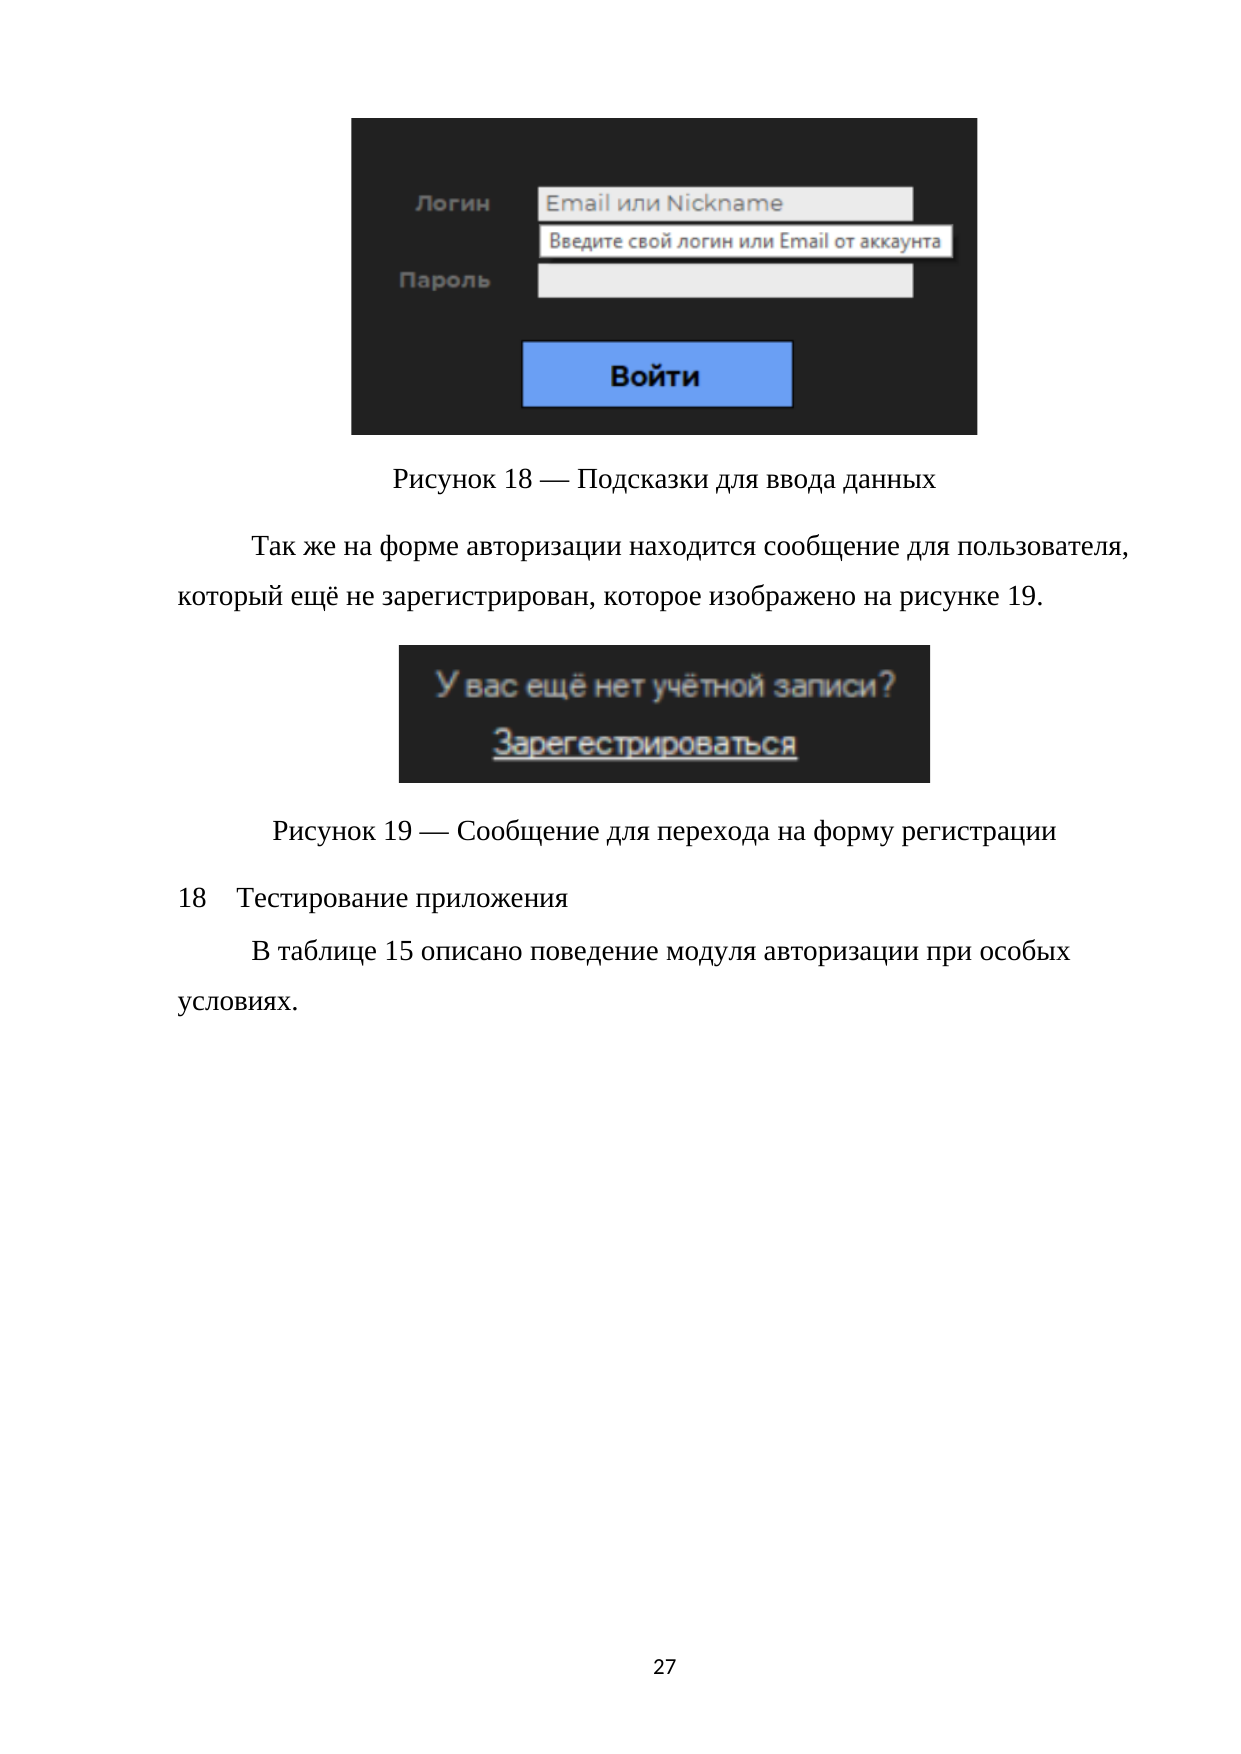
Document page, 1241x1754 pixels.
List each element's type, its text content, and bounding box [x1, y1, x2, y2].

text Так же на форме авторизации находится сообщение для пользователя, который ещё не зарегистрирован, которое изображено на рисунке 19. [177, 528, 1152, 612]
list Подсказки для ввода данных [177, 461, 1152, 494]
text В таблице 15 описано поведение модуля авторизации при особых условиях. [177, 933, 1152, 1017]
picture [398, 645, 931, 783]
list Сообщение для перехода на форму регистрации [177, 813, 1152, 847]
text Тестирование приложения [177, 880, 1152, 914]
picture [351, 118, 978, 435]
